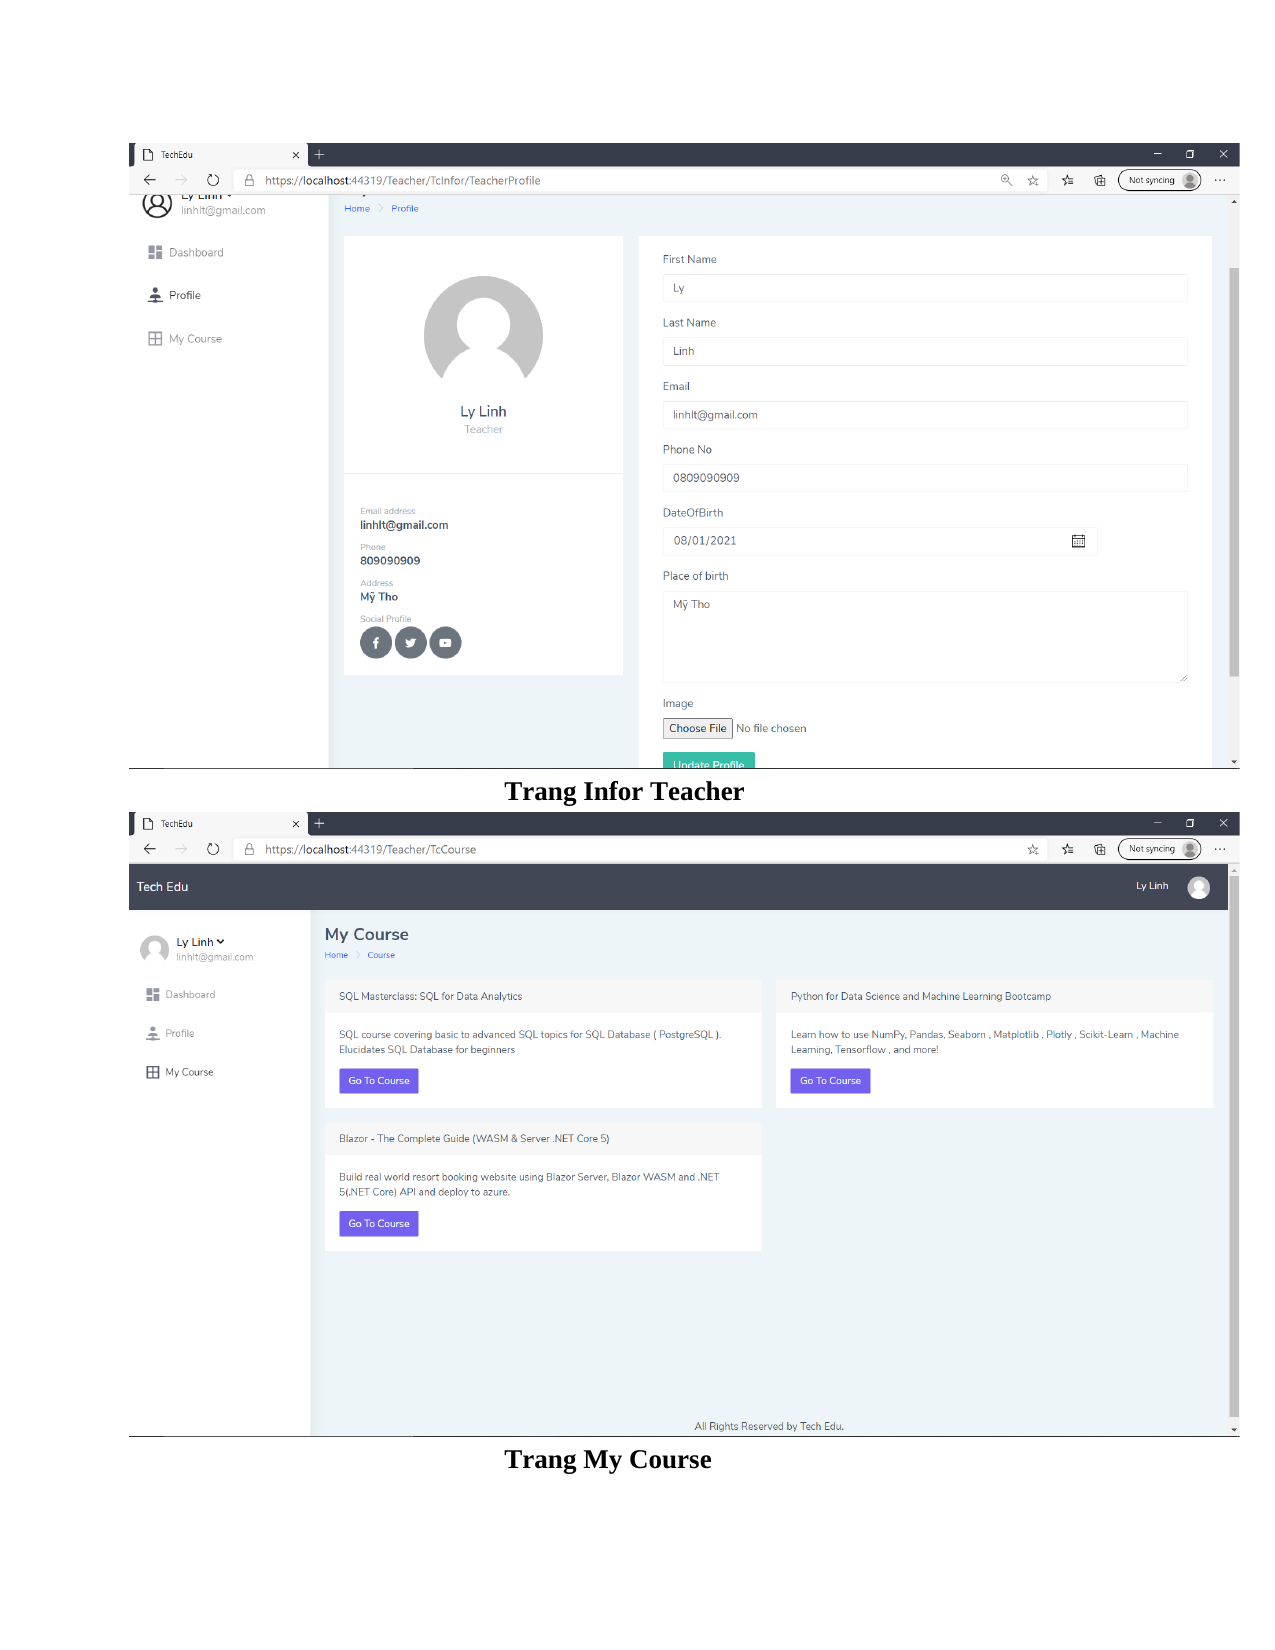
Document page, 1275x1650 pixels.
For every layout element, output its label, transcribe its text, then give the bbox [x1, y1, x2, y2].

text Trang My Course [129, 1443, 1239, 1474]
picture [129, 143, 1240, 769]
picture [129, 812, 1240, 1437]
text Trang Infor Teacher [129, 775, 1239, 806]
